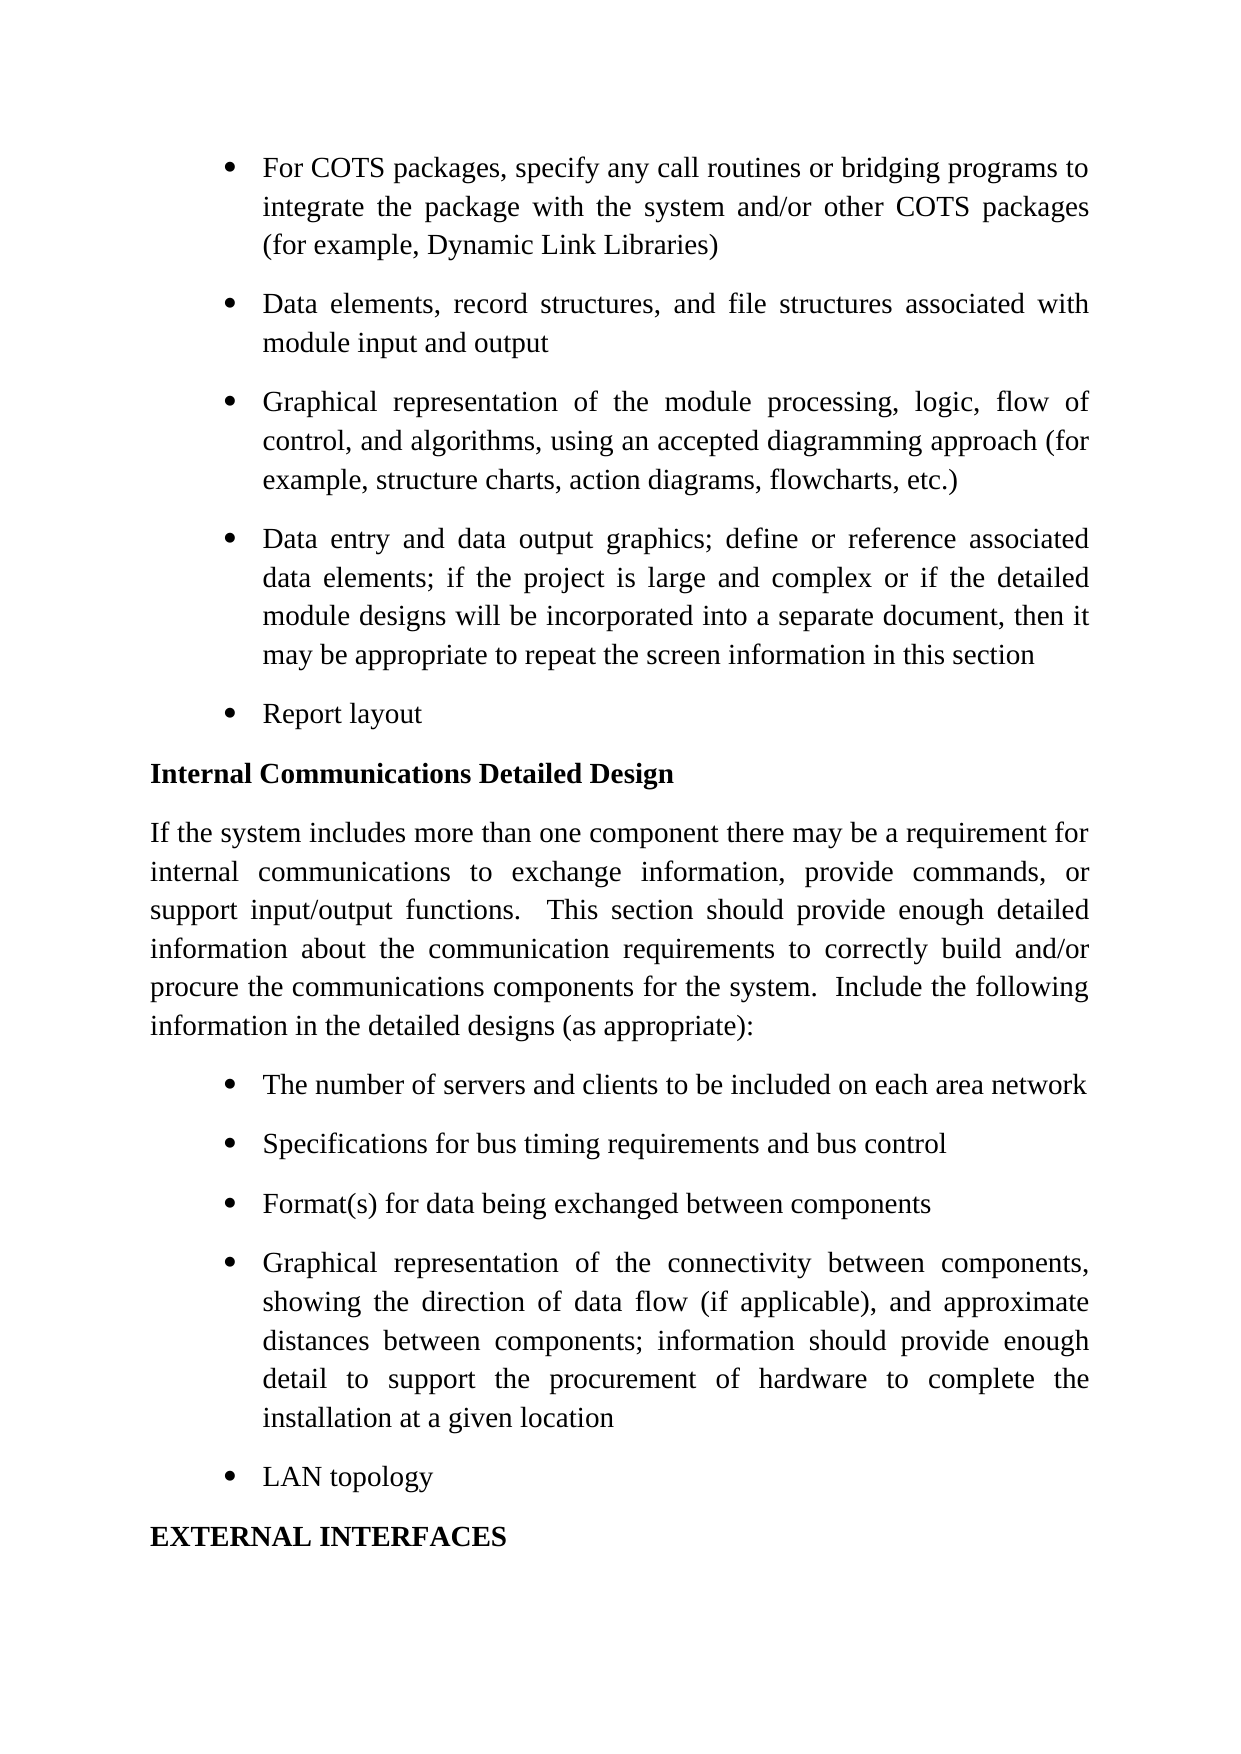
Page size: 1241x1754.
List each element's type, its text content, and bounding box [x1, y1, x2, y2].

list LAN topology [225, 1459, 1090, 1493]
list Report layout [225, 696, 1090, 730]
list Graphical representation of the module processing, logic, flow of control, and algorithms, using an accepted diagramming approach (for example, structure charts, action diagrams, flowcharts, etc.) [225, 384, 1090, 495]
list Specifications for bus timing requirements and bus control [225, 1127, 1090, 1160]
list The number of servers and clients to be included on each area network [225, 1067, 1090, 1101]
list Data elements, record structures, and file structures associated with module input and output [225, 287, 1090, 359]
list Format(s) for data being exchanged between components [225, 1186, 1090, 1220]
list Graphical representation of the connectivity between components, showing the direction of data flow (if applicable), and approximate distances between components; information should provide enough detail to support the procurement of hardware to complete the installation at a given location [225, 1246, 1090, 1433]
text EXTERNAL INTERFACES [150, 1519, 1090, 1552]
text Internal Communications Detailed Design [150, 756, 1090, 789]
text If the system includes more than one component there may be a requirement for internal communications to exchange information, provide commands, or support input/output functions. This section should provide enough detailed information about the communication requirements to correctly build and/or procure the communications components for the system. Include the following information in the detailed designs (as appropriate): [150, 815, 1090, 1041]
list Data entry and data output graphics; define or reference associated data elements; if the project is large and complex or if the detailed module designs will be incorporated into a separate document, then it may be appropriate to repeat the screen information in this section [225, 521, 1090, 670]
list For COTS packages, specify any call routines or bridging programs to integrate the package with the system and/or other COTS packages (for example, Dynamic Link Libraries) [225, 150, 1090, 261]
